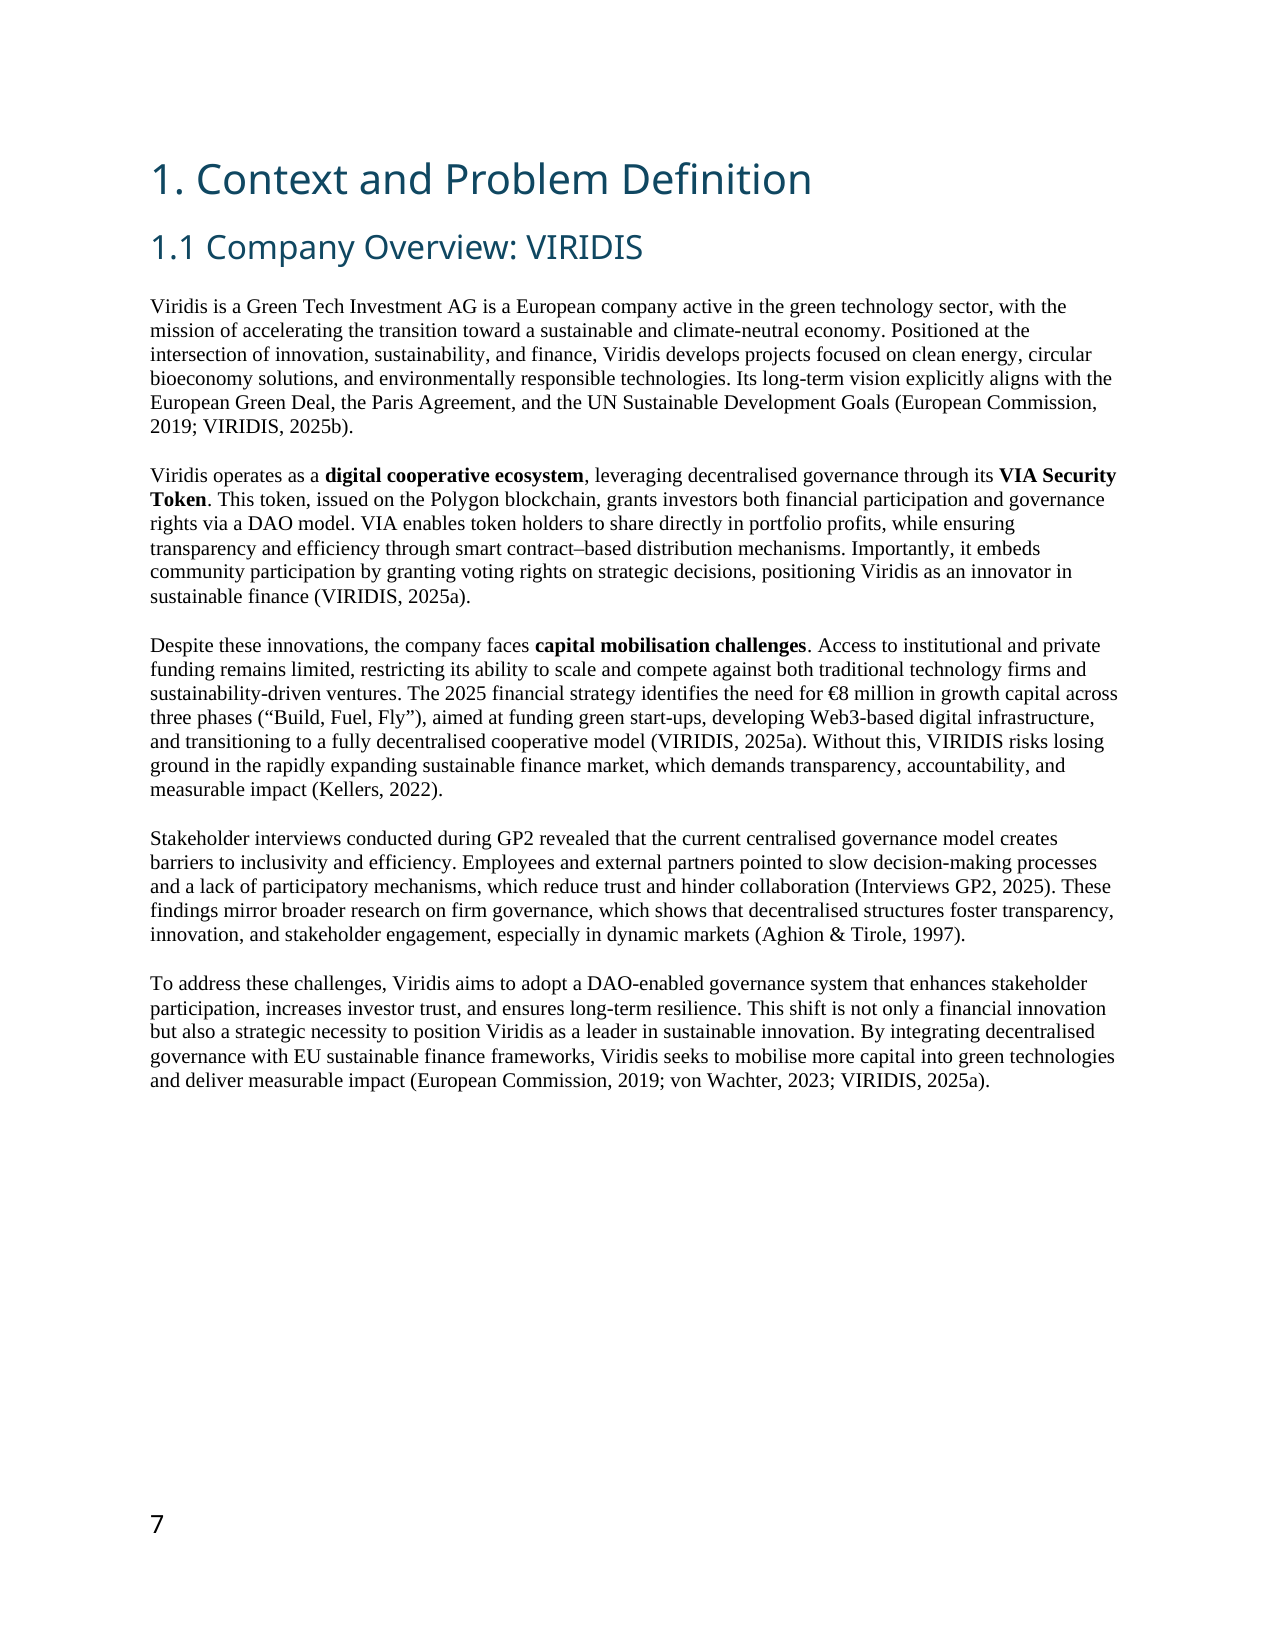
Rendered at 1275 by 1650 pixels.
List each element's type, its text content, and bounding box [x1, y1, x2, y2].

text Viridis operates as a digital cooperative ecosystem, leveraging decentralised governance through its VIA Security Token. This token, issued on the Polygon blockchain, grants investors both financial participation and governance rights via a DAO model. VIA enables token holders to share directly in portfolio profits, while ensuring transparency and efficiency through smart contract–based distribution mechanisms. Importantly, it embeds community participation by granting voting rights on strategic decisions, positioning Viridis as an innovator in sustainable finance (VIRIDIS, 2025a). [150, 463, 1125, 608]
text Stakeholder interviews conducted during GP2 revealed that the current centralised governance model creates barriers to inclusivity and efficiency. Employees and external partners pointed to slow decision-making processes and a lack of participatory mechanisms, which reduce trust and hinder collaboration (Interviews GP2, 2025). These findings mirror broader research on firm governance, which shows that decentralised structures foster transparency, innovation, and stakeholder engagement, especially in dynamic markets (Aghion & Tirole, 1997). [150, 826, 1125, 946]
subtitle 1. Context and Problem Definition [150, 150, 1125, 207]
subtitle 1.1 Company Overview: VIRIDIS [150, 223, 1125, 269]
text To address these challenges, Viridis aims to adopt a DAO-enabled governance system that enhances stakeholder participation, increases investor trust, and ensures long-term resilience. This shift is not only a financial innovation but also a strategic necessity to position Viridis as a leader in sustainable innovation. By integrating decentralised governance with EU sustainable finance frameworks, Viridis seeks to mobilise more capital into green technologies and deliver measurable impact (European Commission, 2019; von Wachter, 2023; VIRIDIS, 2025a). [150, 971, 1125, 1092]
text Viridis is a Green Tech Investment AG is a European company active in the green technology sector, with the mission of accelerating the transition toward a sustainable and climate-neutral economy. Positioned at the intersection of innovation, sustainability, and finance, Viridis develops projects focused on clean energy, circular bioeconomy solutions, and environmentally responsible technologies. Its long-term vision explicitly aligns with the European Green Deal, the Paris Agreement, and the UN Sustainable Development Goals (European Commission, 2019; VIRIDIS, 2025b). [150, 294, 1125, 438]
text Despite these innovations, the company faces capital mobilisation challenges. Access to institutional and private funding remains limited, restricting its ability to scale and compete against both traditional technology firms and sustainability-driven ventures. The 2025 financial strategy identifies the need for €8 million in growth capital across three phases (“Build, Fuel, Fly”), aimed at funding green start-ups, developing Web3-based digital infrastructure, and transitioning to a fully decentralised cooperative model (VIRIDIS, 2025a). Without this, VIRIDIS risks losing ground in the rapidly expanding sustainable finance market, which demands transparency, accountability, and measurable impact (Kellers, 2022). [150, 633, 1125, 801]
